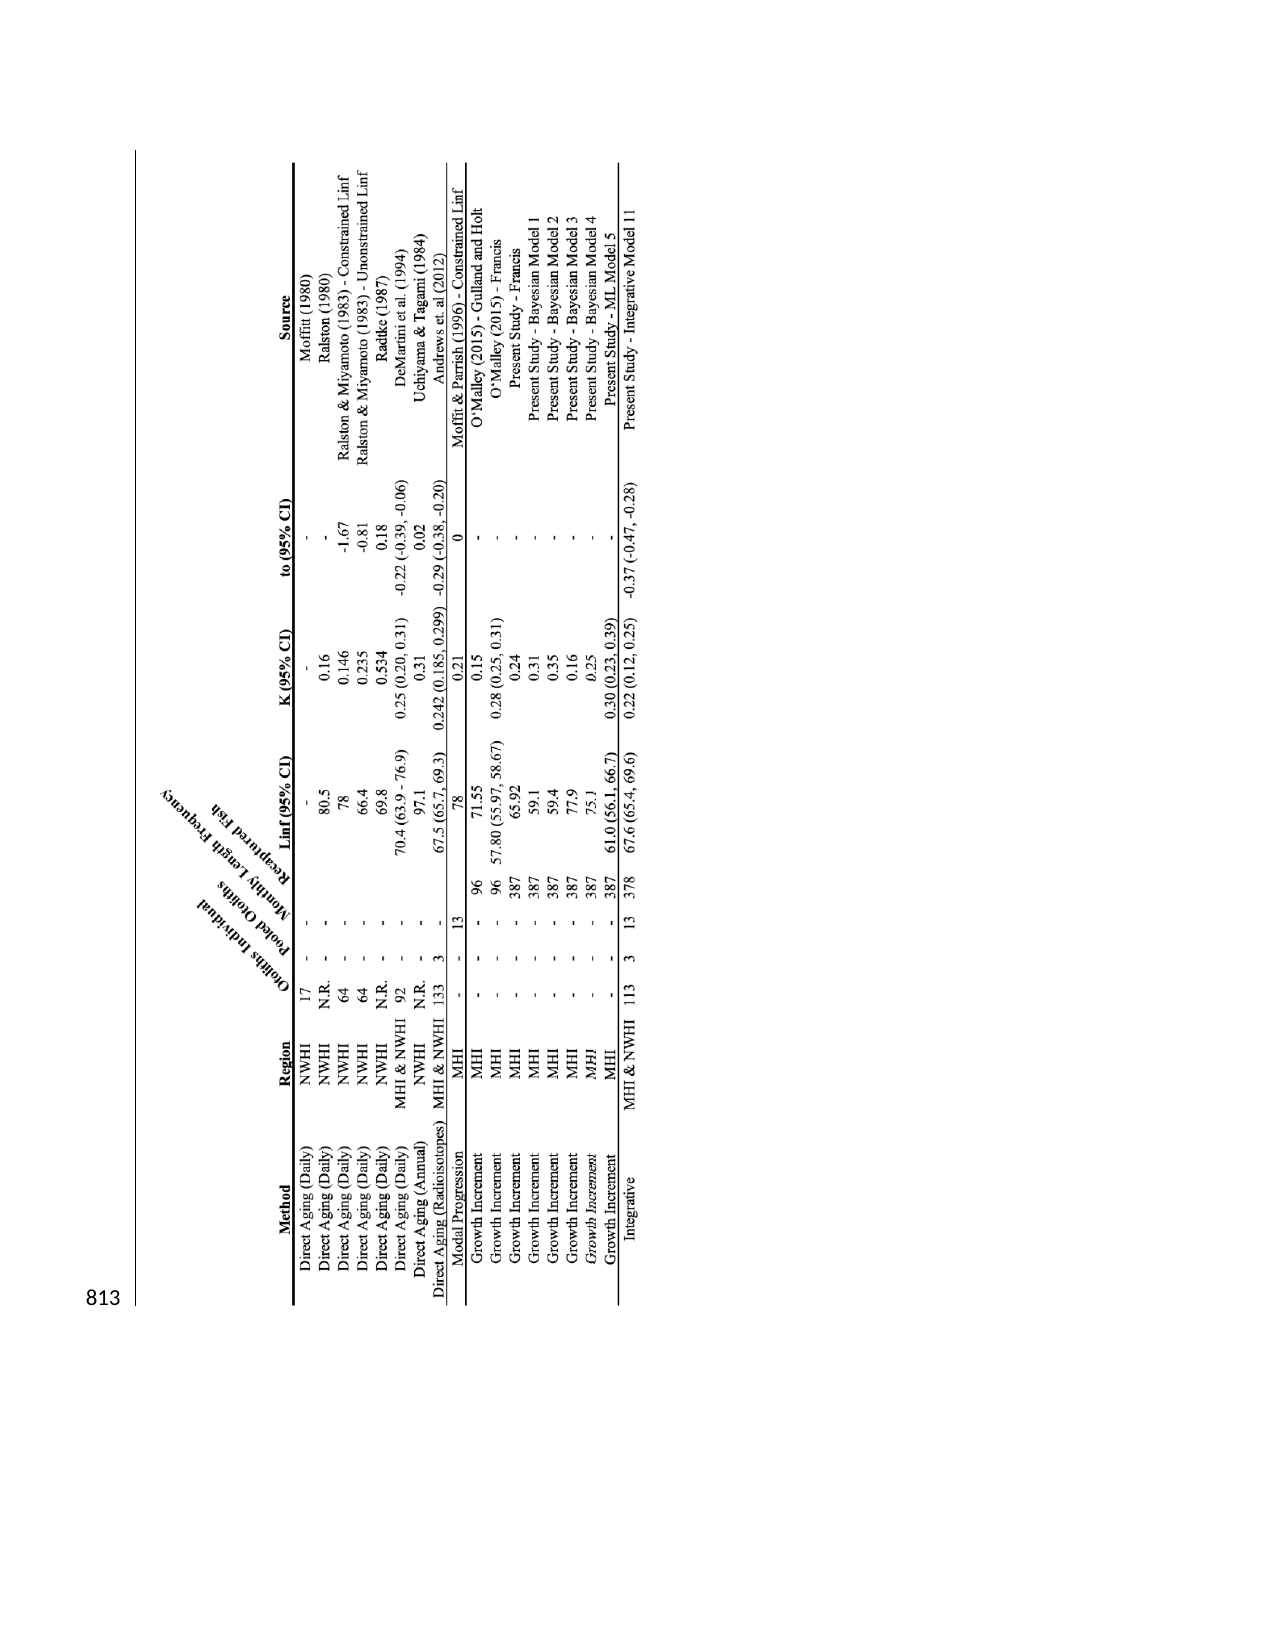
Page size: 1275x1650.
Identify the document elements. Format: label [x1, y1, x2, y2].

picture [153, 159, 640, 1305]
